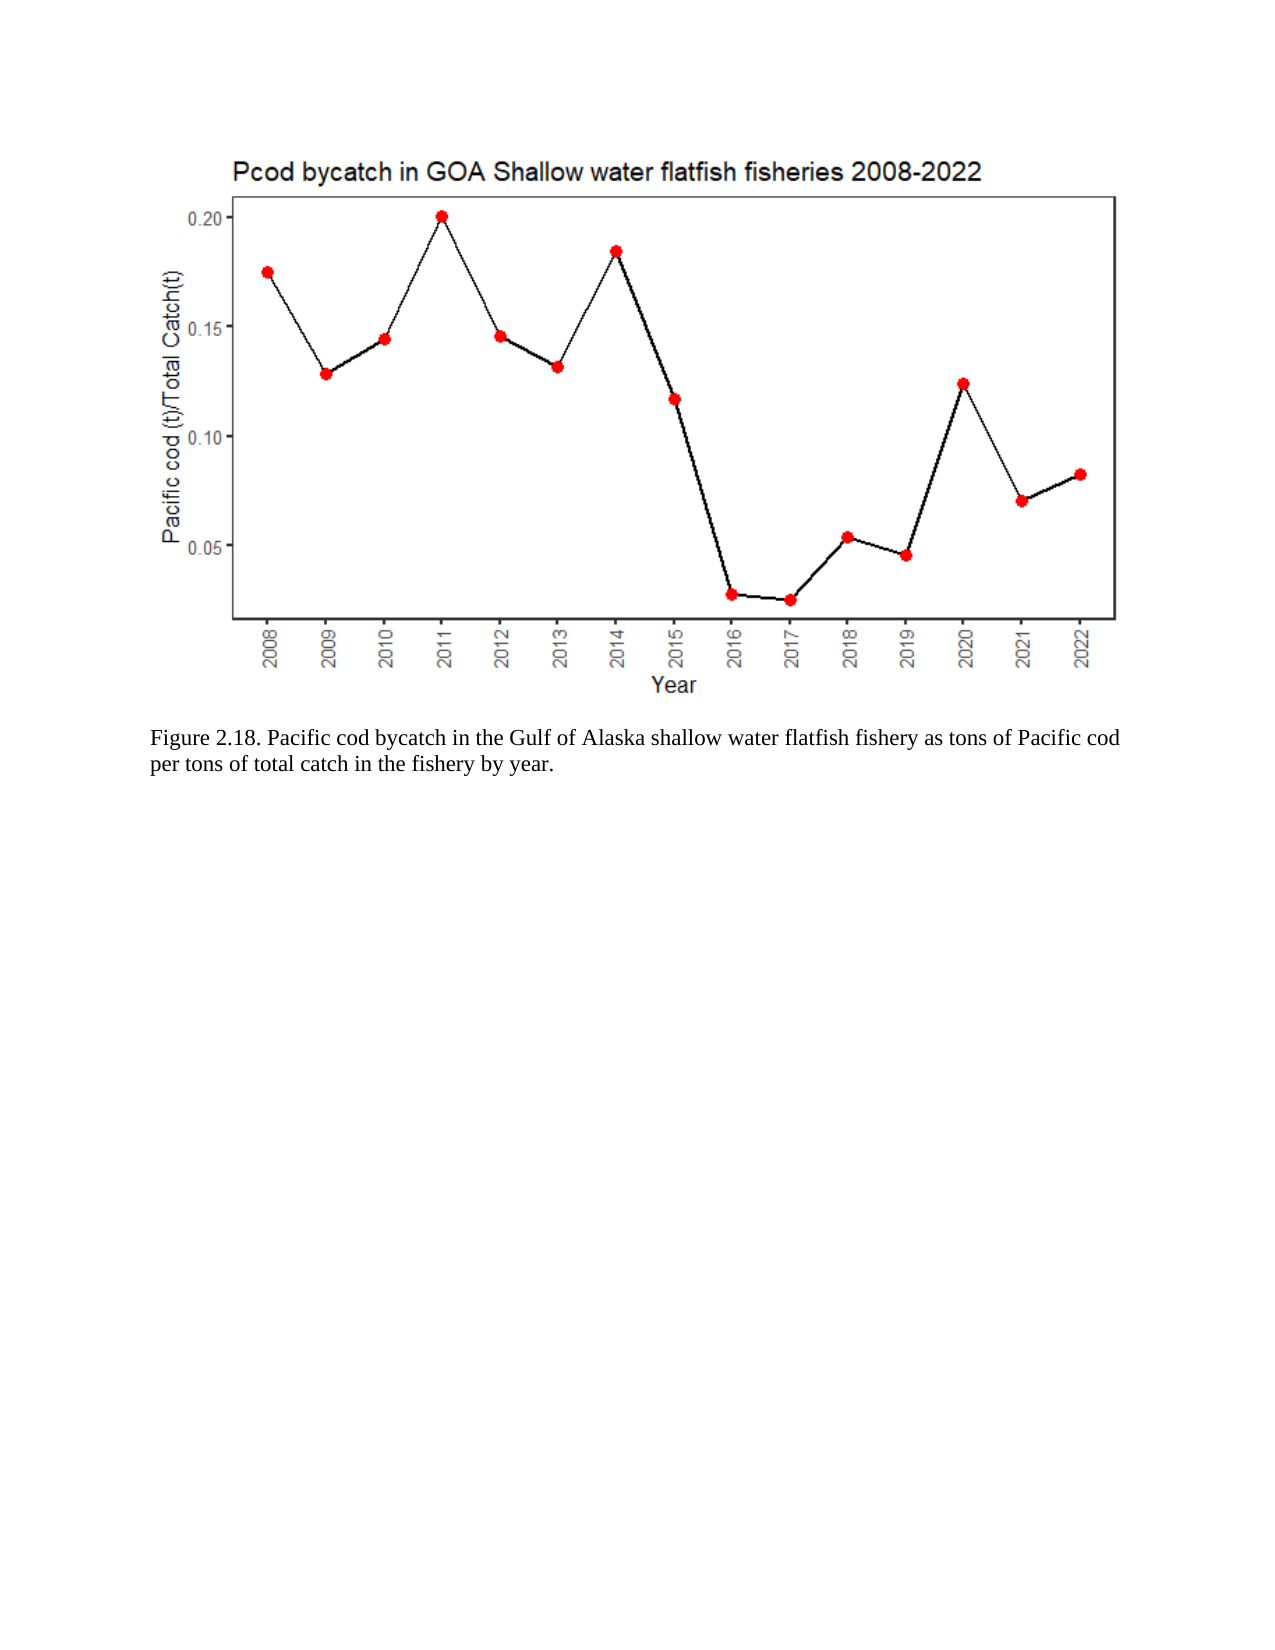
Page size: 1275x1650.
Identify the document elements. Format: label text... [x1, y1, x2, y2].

text Figure 2.18. Pacific cod bycatch in the Gulf of Alaska shallow water flatfish fishery as tons of Pacific cod per tons of total catch in the fishery by year. [150, 724, 1125, 776]
picture [150, 150, 1125, 707]
